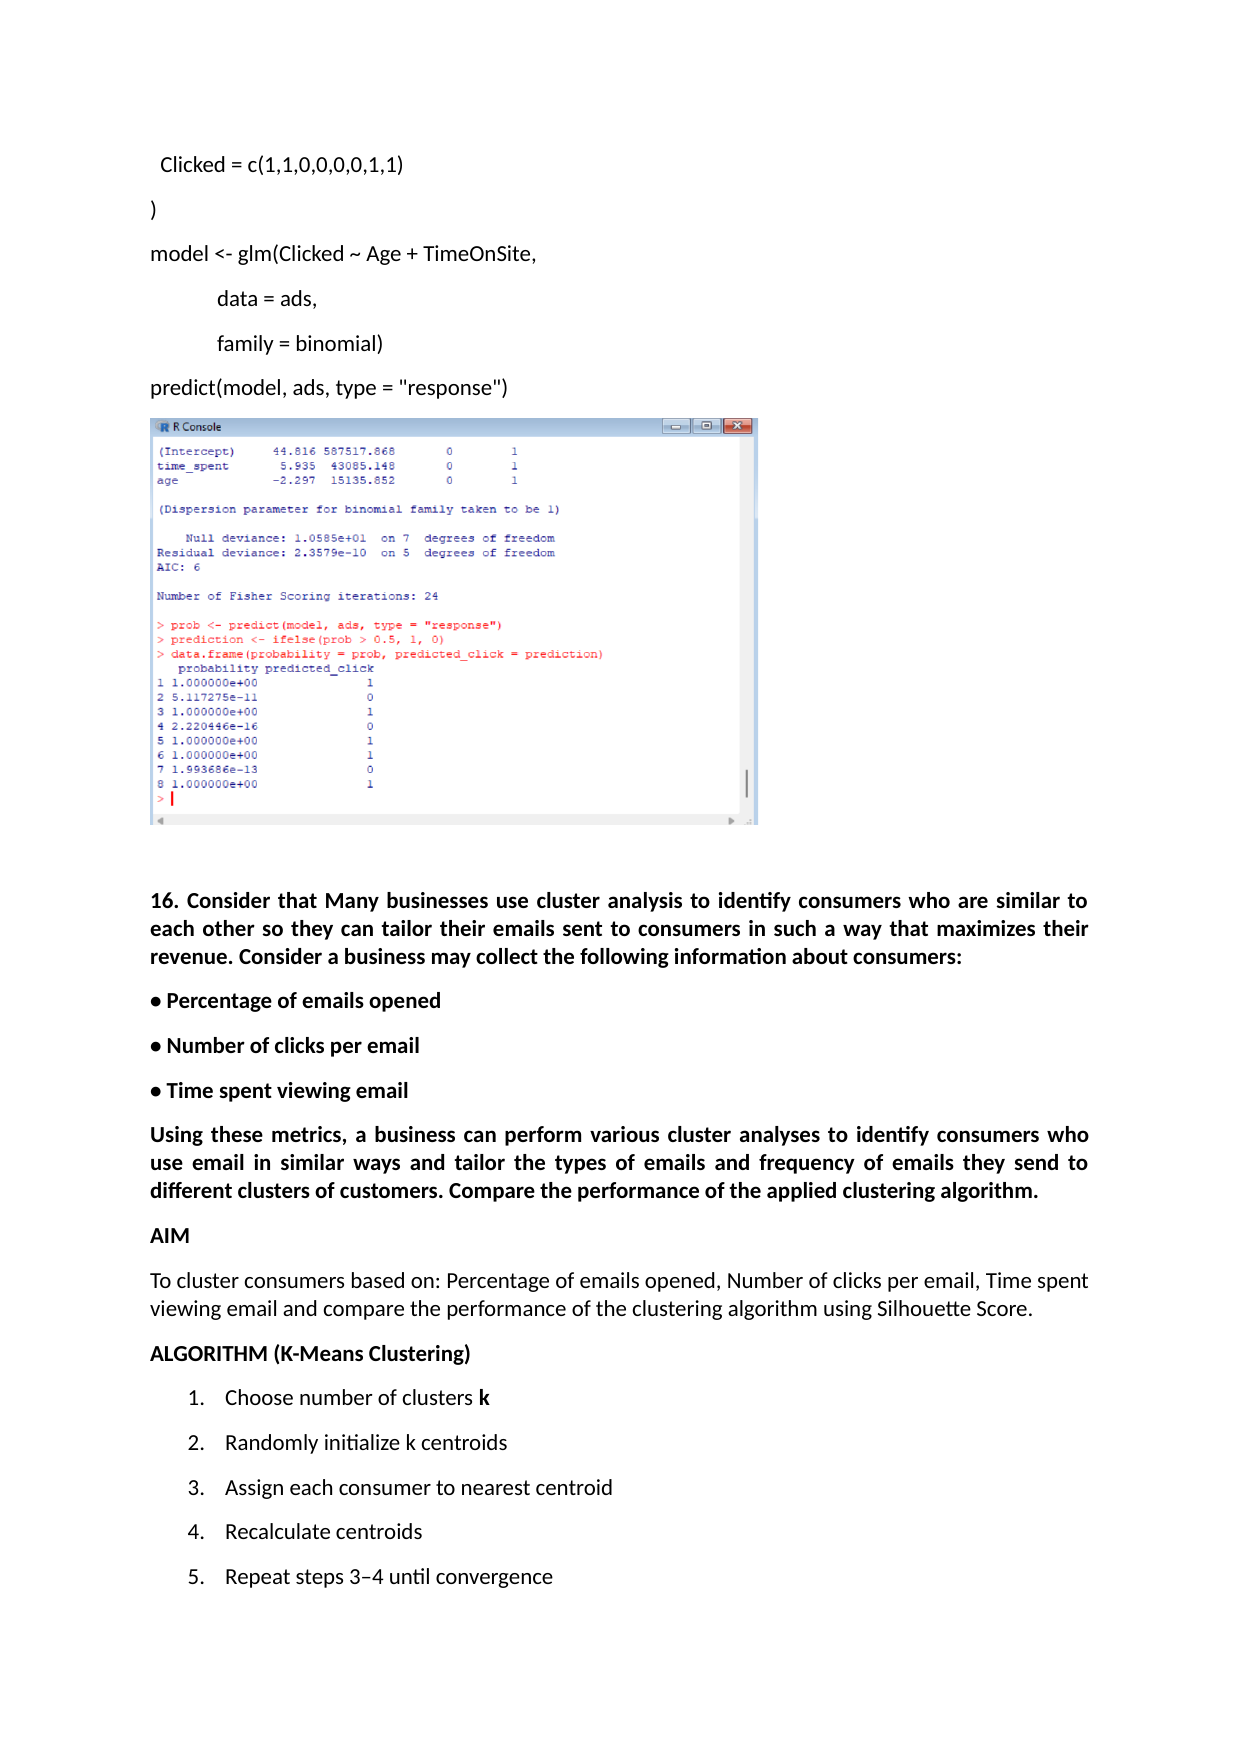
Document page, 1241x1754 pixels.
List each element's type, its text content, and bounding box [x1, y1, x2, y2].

picture [150, 418, 759, 825]
text • Percentage of emails opened [150, 986, 1090, 1014]
text Clicked = c(1,1,0,0,0,0,1,1) [150, 150, 1090, 178]
text model <- glm(Clicked ~ Age + TimeOnSite, [150, 239, 1090, 267]
text predict(model, ads, type = "response") [150, 373, 1090, 401]
text • Number of clicks per email [150, 1031, 1090, 1059]
list Assign each consumer to nearest centroid [187, 1473, 1090, 1501]
text • Time spent viewing email [150, 1076, 1090, 1104]
text Using these metrics, a business can perform various cluster analyses to identify consumers who use email in similar ways and tailor the types of emails and frequency of emails they send to different clusters of customers. Compare the performance of the applied clustering algorithm. [150, 1121, 1090, 1204]
text data = ads, [150, 284, 1090, 312]
text To cluster consumers based on: Percentage of emails opened, Number of clicks per email, Time spent viewing email and compare the performance of the clustering algorithm using Silhouette Score. [150, 1266, 1090, 1322]
text family = binomial) [150, 329, 1090, 357]
list Repeat steps 3–4 until convergence [187, 1562, 1090, 1590]
text 16. Consider that Many businesses use cluster analysis to identify consumers who are similar to each other so they can tailor their emails sent to consumers in such a way that maximizes their revenue. Consider a business may collect the following information about consumers: [150, 886, 1090, 970]
list Recalculate centroids [187, 1517, 1090, 1545]
text ALGORITHM (K-Means Clustering) [150, 1339, 1090, 1367]
list Choose number of clusters k [187, 1383, 1090, 1411]
text ) [150, 195, 1090, 223]
text AIM [150, 1221, 1090, 1249]
list Randomly initialize k centroids [187, 1428, 1090, 1456]
